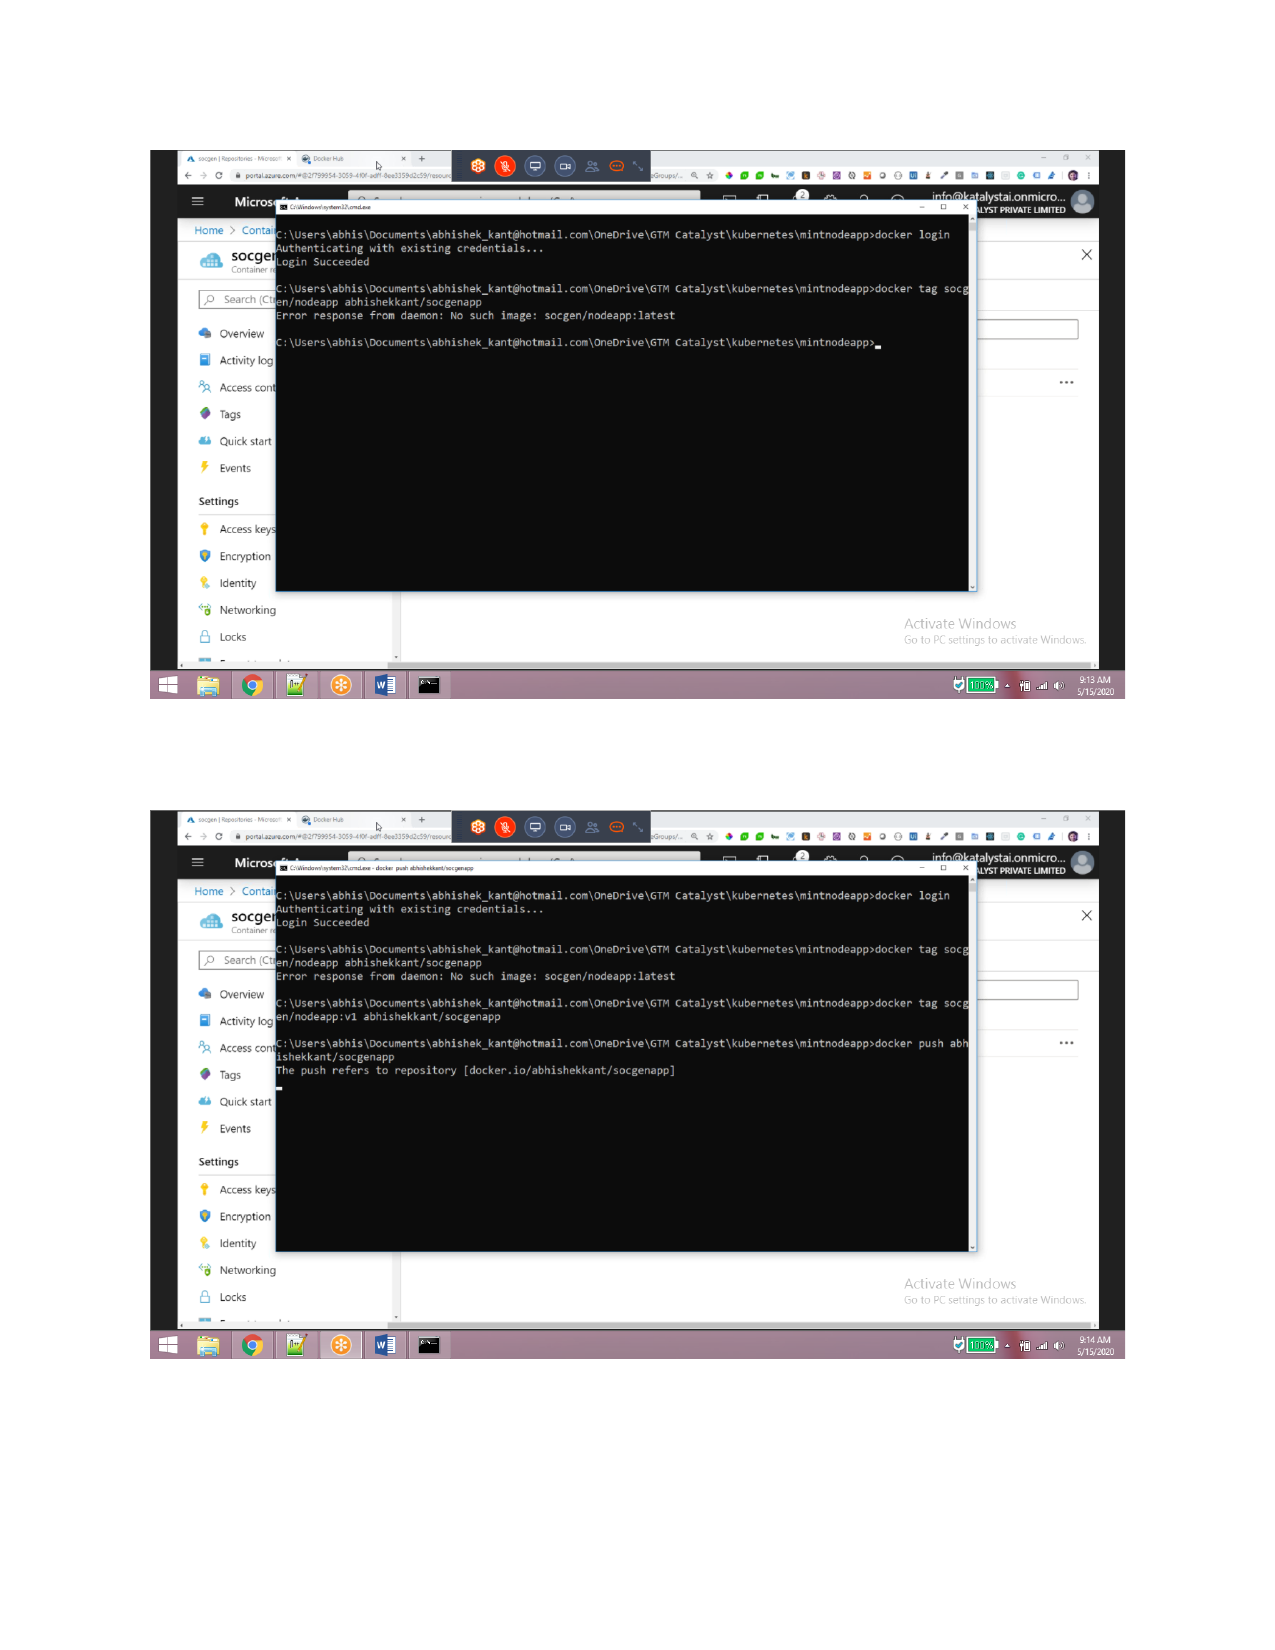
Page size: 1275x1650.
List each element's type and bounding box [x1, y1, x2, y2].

picture [150, 810, 1125, 1359]
picture [150, 150, 1125, 699]
